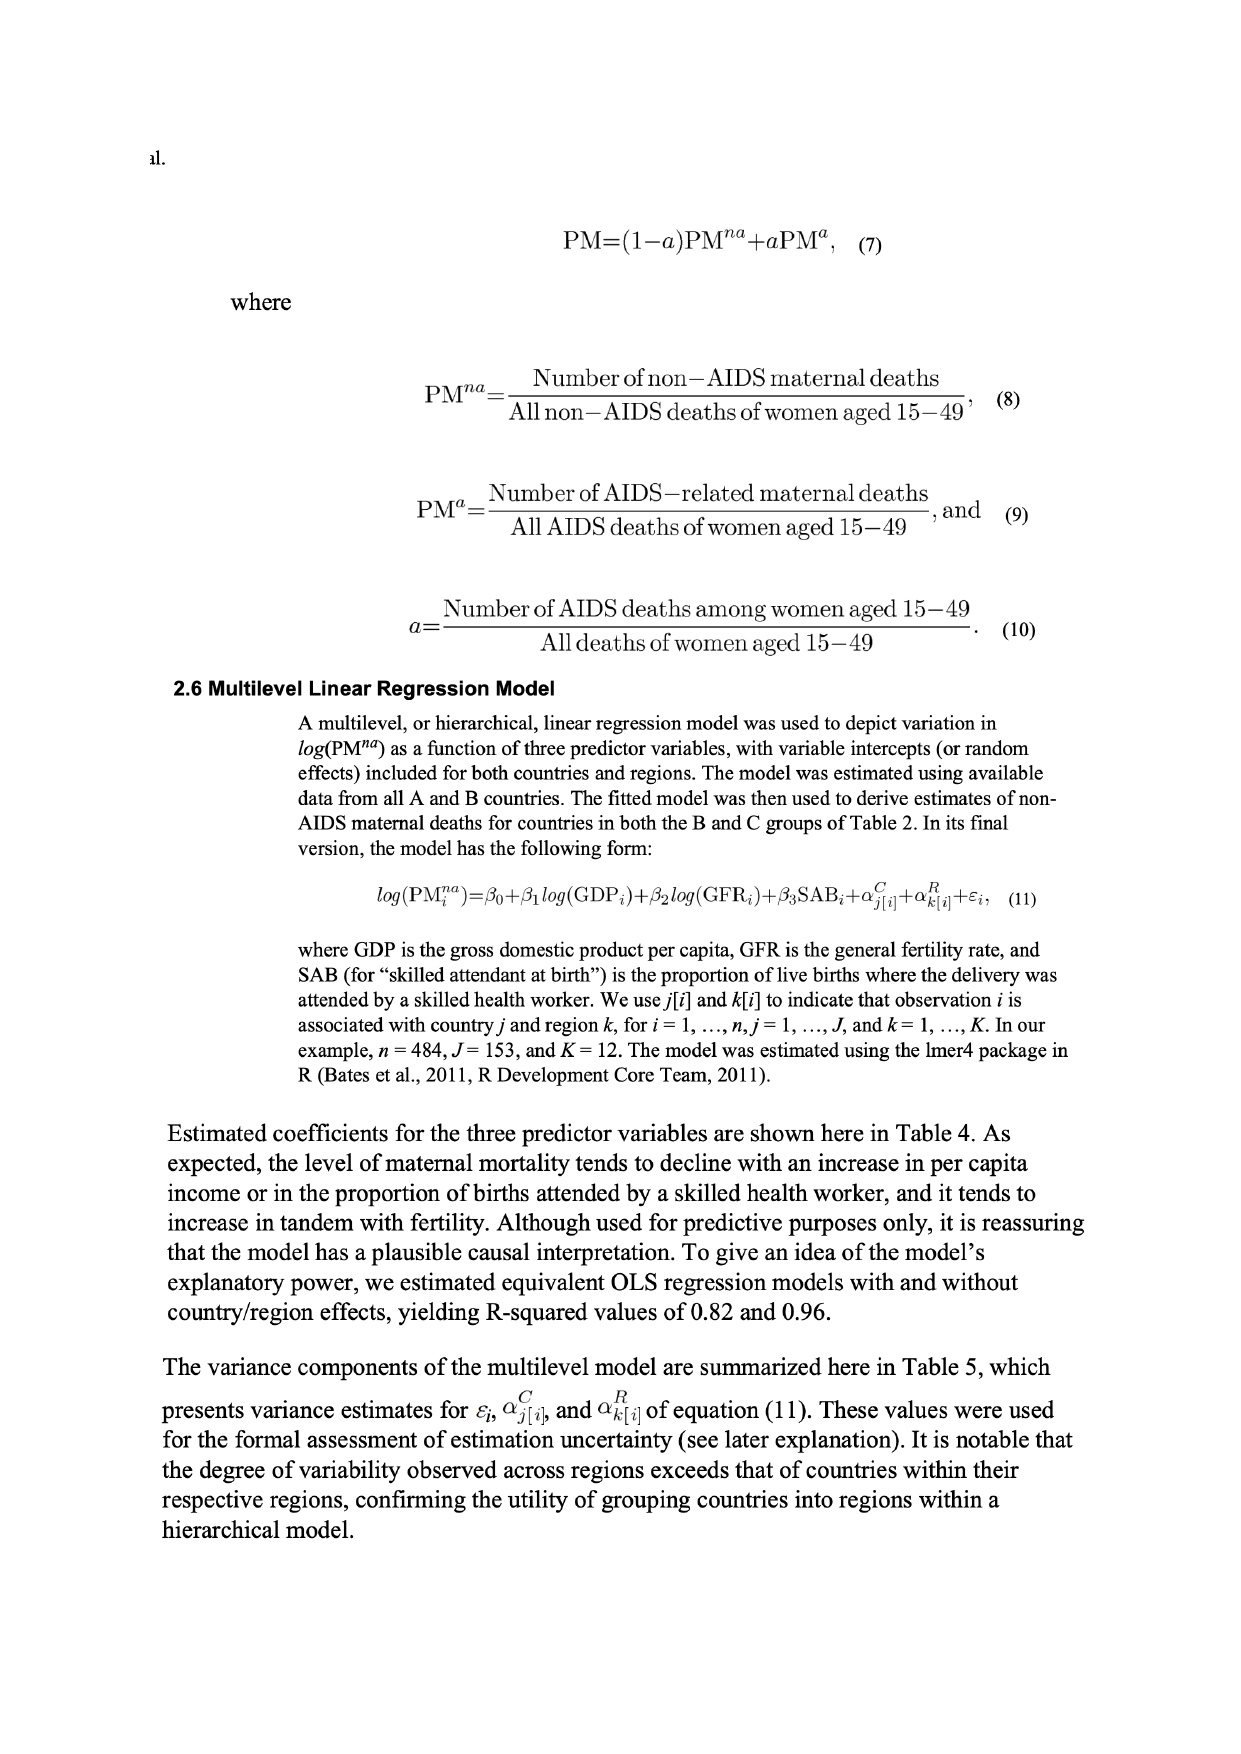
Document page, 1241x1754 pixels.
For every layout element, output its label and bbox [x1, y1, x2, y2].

picture [150, 1102, 1091, 1576]
picture [150, 150, 1091, 1097]
